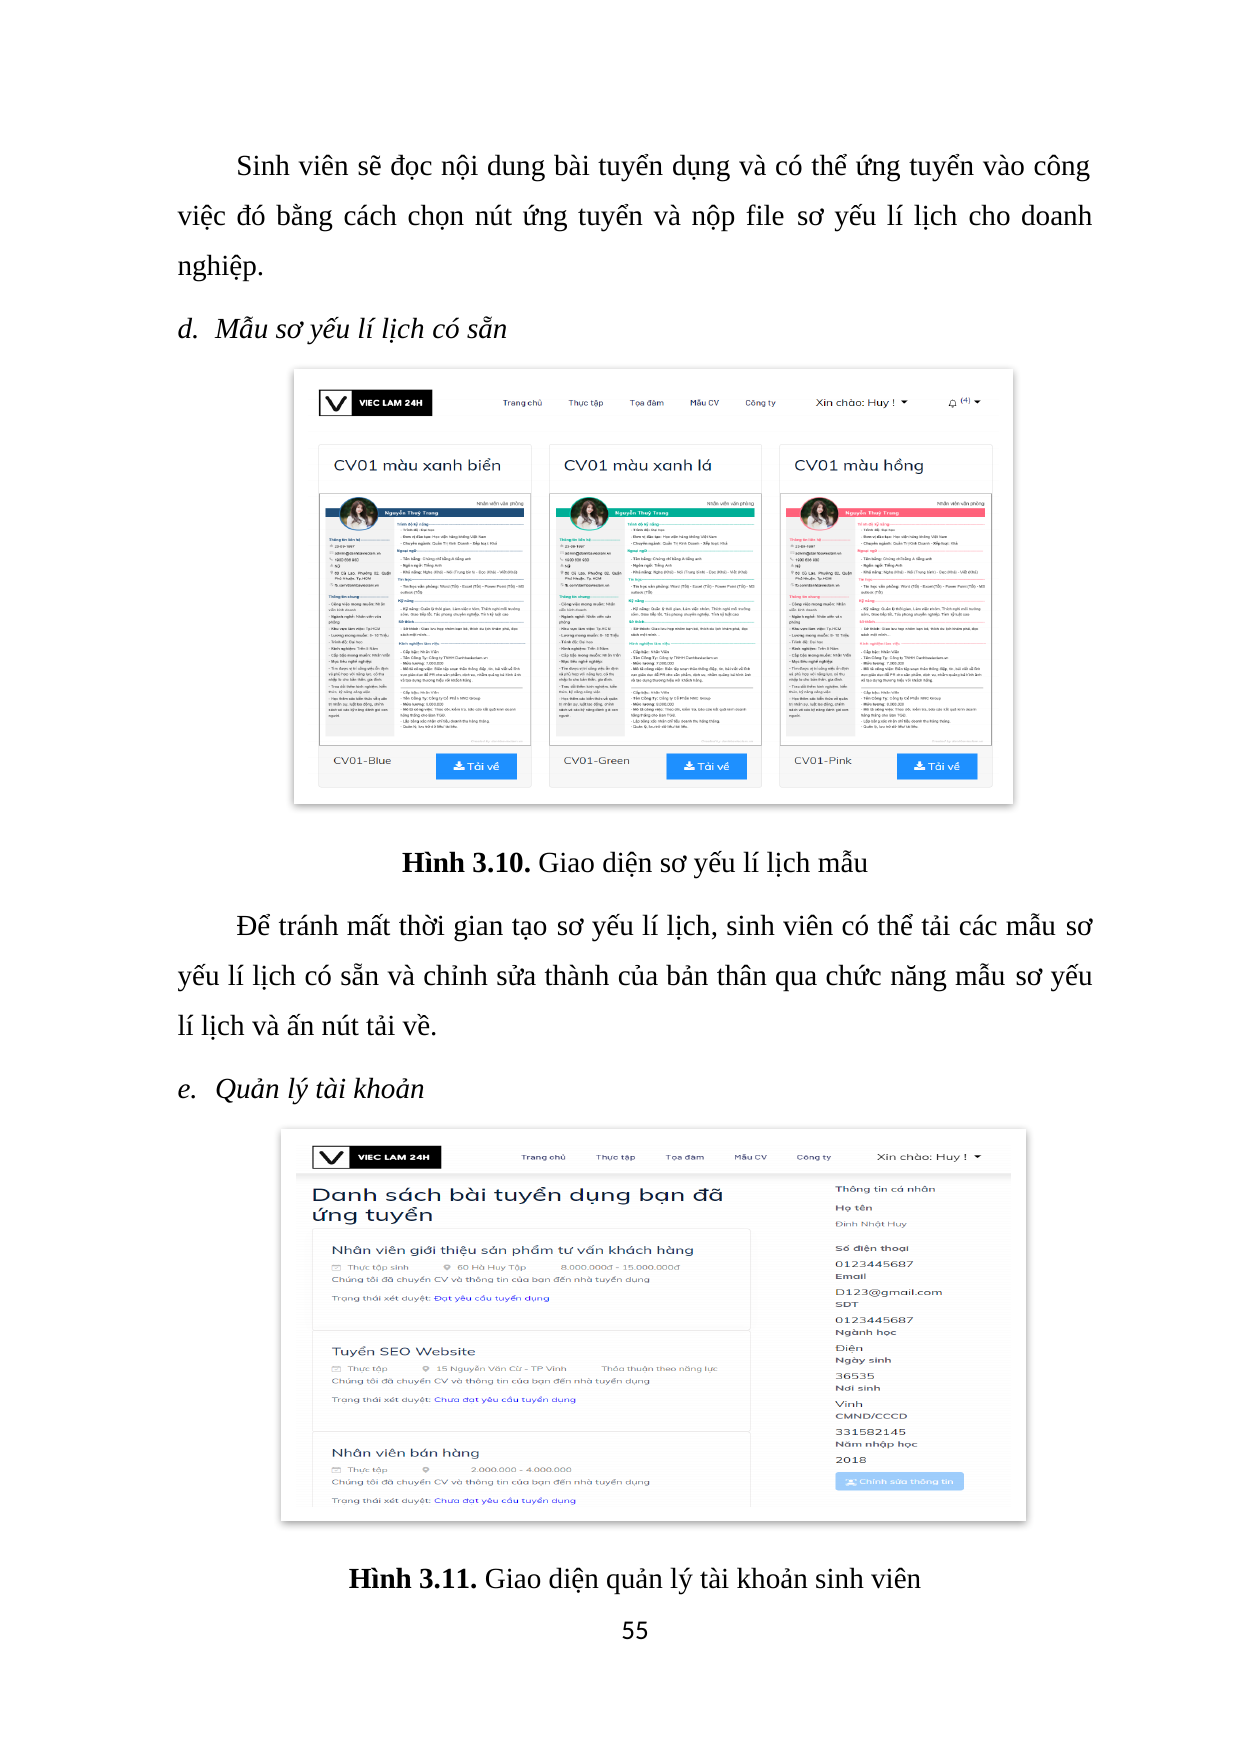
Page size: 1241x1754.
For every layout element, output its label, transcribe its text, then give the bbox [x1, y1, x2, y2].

text Hình 3.10. Giao diện sơ yếu lí lịch mẫu [177, 845, 1092, 878]
list Mẫu sơ yếu lí lịch có sẵn [177, 311, 1092, 345]
picture [308, 383, 999, 789]
text Hình 3.11. Giao diện quản lý tài khoản sinh viên [177, 1561, 1092, 1594]
text Sinh viên sẽ đọc nội dung bài tuyển dụng và có thể ứng tuyển vào công việc đó bằng cách chọn nút ứng tuyển và nộp file sơ yếu lí lịch cho doanh nghiệp. [177, 148, 1092, 282]
list Quản lý tài khoản [177, 1071, 1092, 1104]
text Để tránh mất thời gian tạo sơ yếu lí lịch, sinh viên có thể tải các mẫu sơ yếu lí lịch có sẵn và chỉnh sửa thành của bản thân qua chức năng mẫu sơ yếu lí lịch và ấn nút tải về. [177, 908, 1092, 1042]
picture [296, 1143, 1011, 1507]
